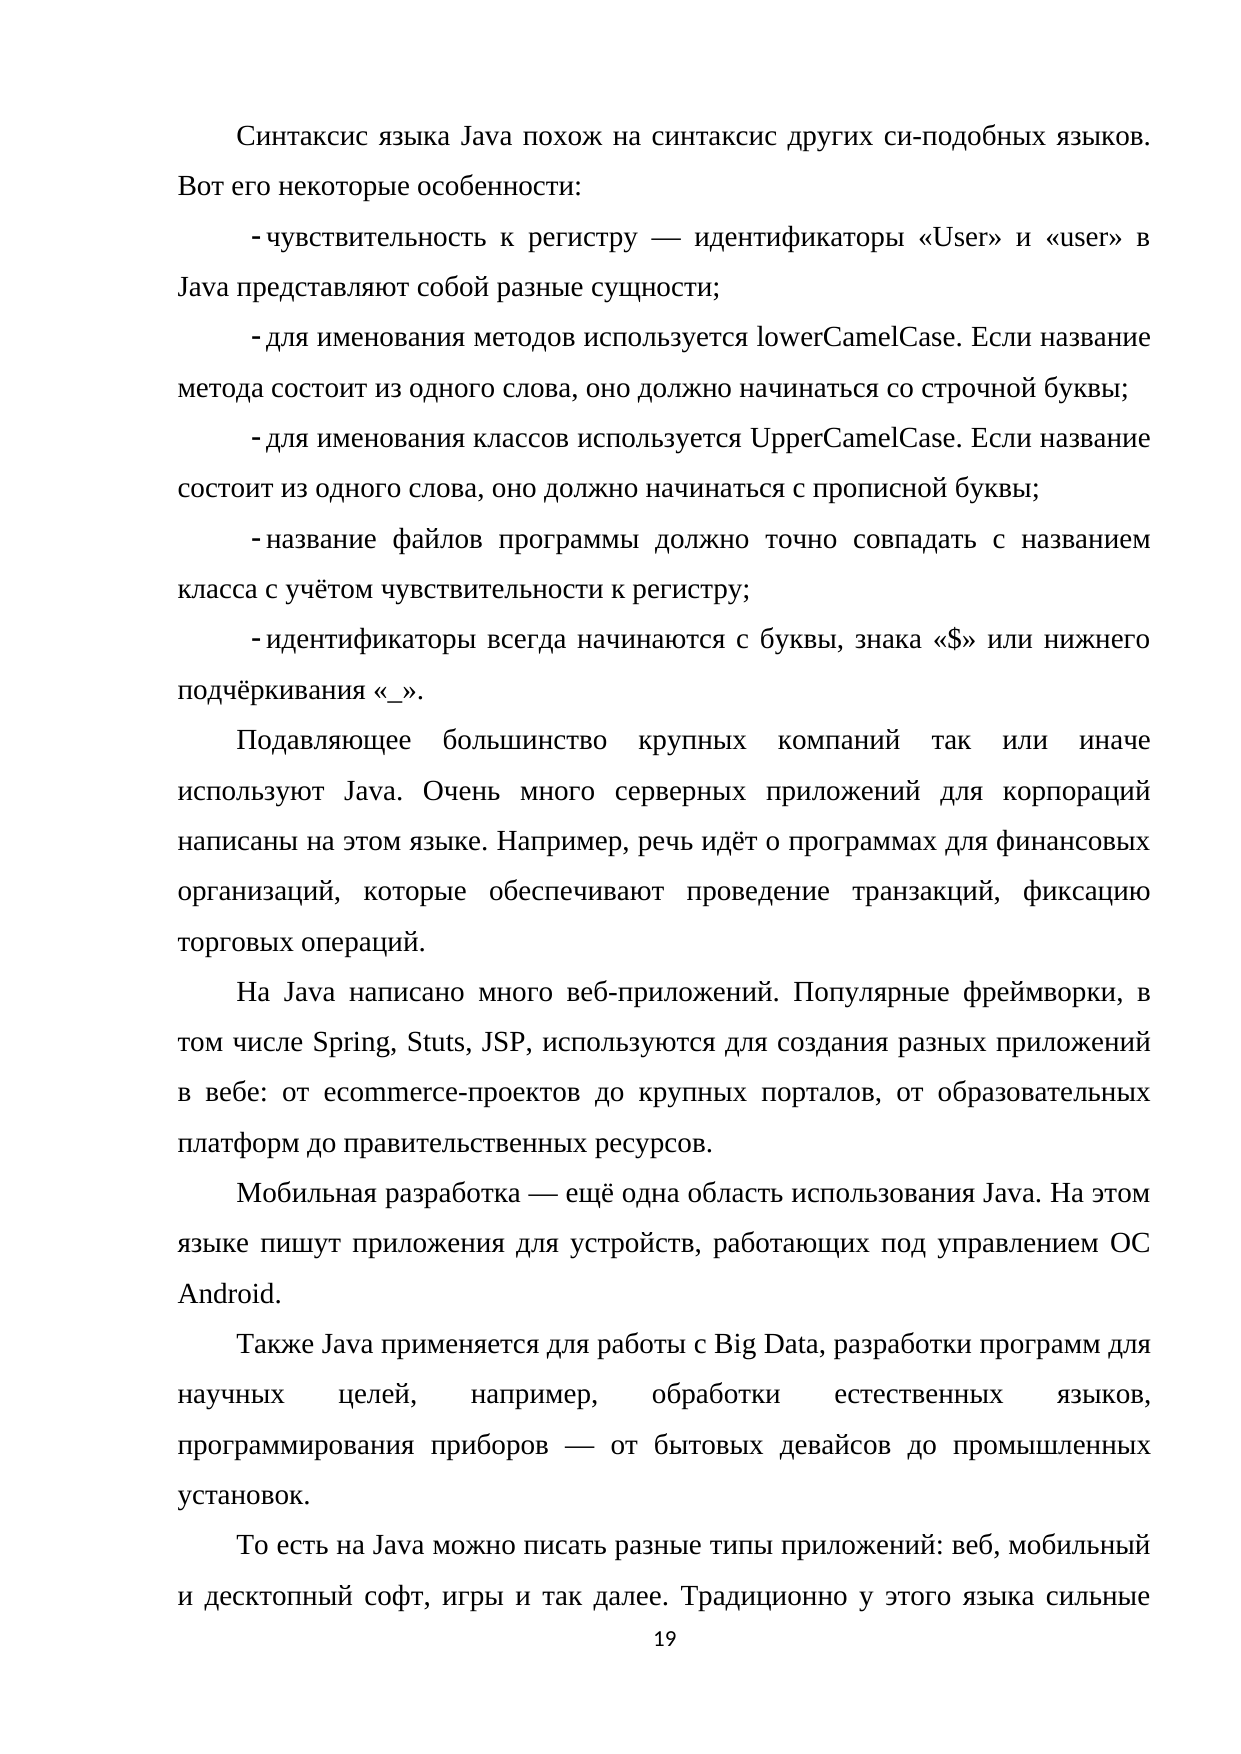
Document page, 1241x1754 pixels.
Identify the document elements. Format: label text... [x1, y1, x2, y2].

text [177, 1527, 1152, 1611]
list для именования классов используется UpperCamelCase. Если название состоит из одного слова, оно должно начинаться с прописной буквы; [177, 420, 1152, 504]
text Мобильная разработка — ещё одна область использования Java. На этом языке пишут приложения для устройств, работающих под управлением ОС Android. [177, 1175, 1152, 1309]
text Также Java применяется для работы с Big Data, разработки программ для научных целей, например, обработки естественных языков, программирования приборов — от бытовых девайсов до промышленных установок. [177, 1326, 1152, 1511]
list для именования методов используется lowerCamelCase. Если название метода состоит из одного слова, оно должно начинаться со строчной буквы; [177, 319, 1152, 403]
list название файлов программы должно точно совпадать с названием класса с учётом чувствительности к регистру; [177, 521, 1152, 605]
list чувствительность к регистру — идентификаторы «User» и «user» в Java представляют собой разные сущности; [177, 219, 1152, 303]
list идентификаторы всегда начинаются с буквы, знака «$» или нижнего подчёркивания «_». [177, 622, 1152, 706]
text Синтаксис языка Java похож на синтаксис других си-подобных языков. Вот его некоторые особенности: [177, 118, 1152, 202]
text На Java написано много веб-приложений. Популярные фреймворки, в том числе Spring, Stuts, JSP, используются для создания разных приложений в вебе: от ecommerce-проектов до крупных порталов, от образовательных платформ до правительственных ресурсов. [177, 974, 1152, 1158]
text Подавляющее большинство крупных компаний так или иначе используют Java. Очень много серверных приложений для корпораций написаны на этом языке. Например, речь идёт о программах для финансовых организаций, которые обеспечивают проведение транзакций, фиксацию торговых операций. [177, 722, 1152, 957]
